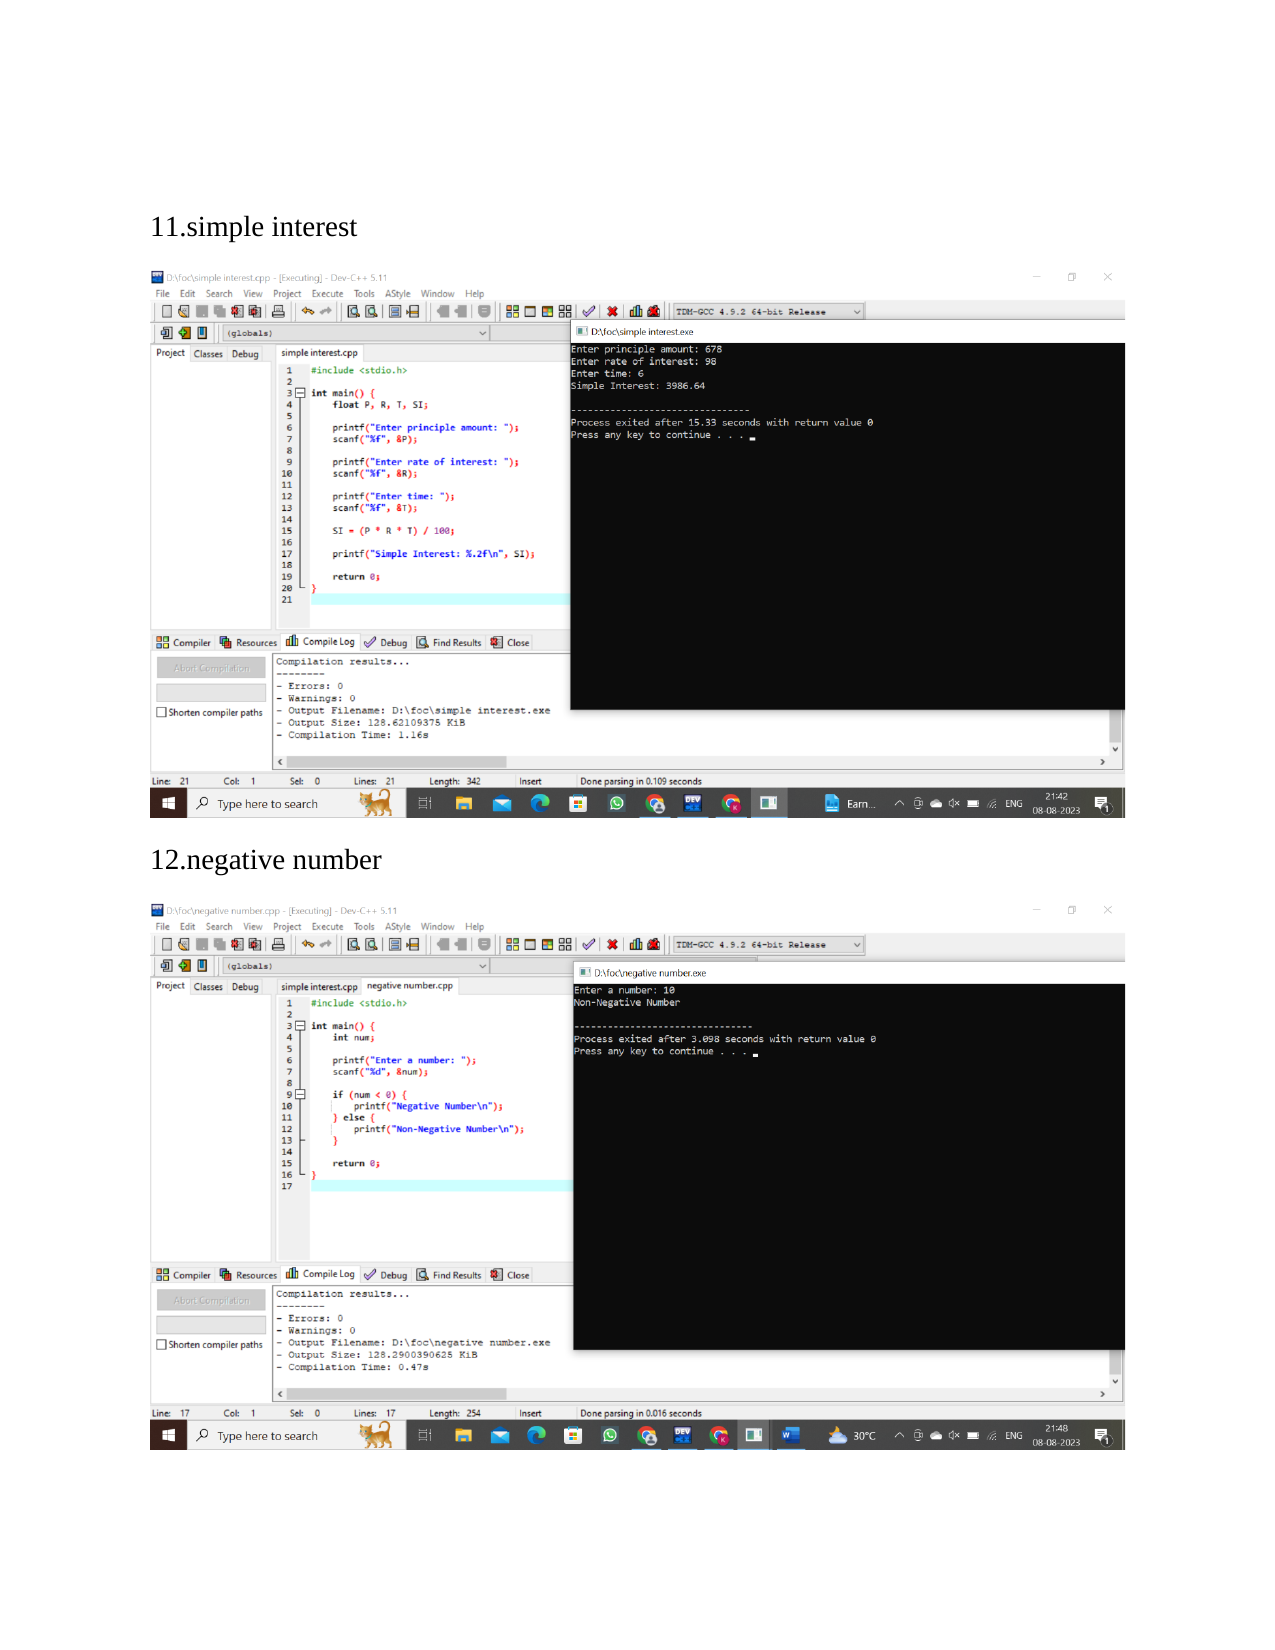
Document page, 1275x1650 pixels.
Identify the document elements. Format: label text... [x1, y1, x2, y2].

text 11.simple interest [150, 209, 1125, 243]
picture [150, 268, 1125, 818]
picture [150, 901, 1125, 1450]
text 12.negative number [150, 842, 1125, 876]
